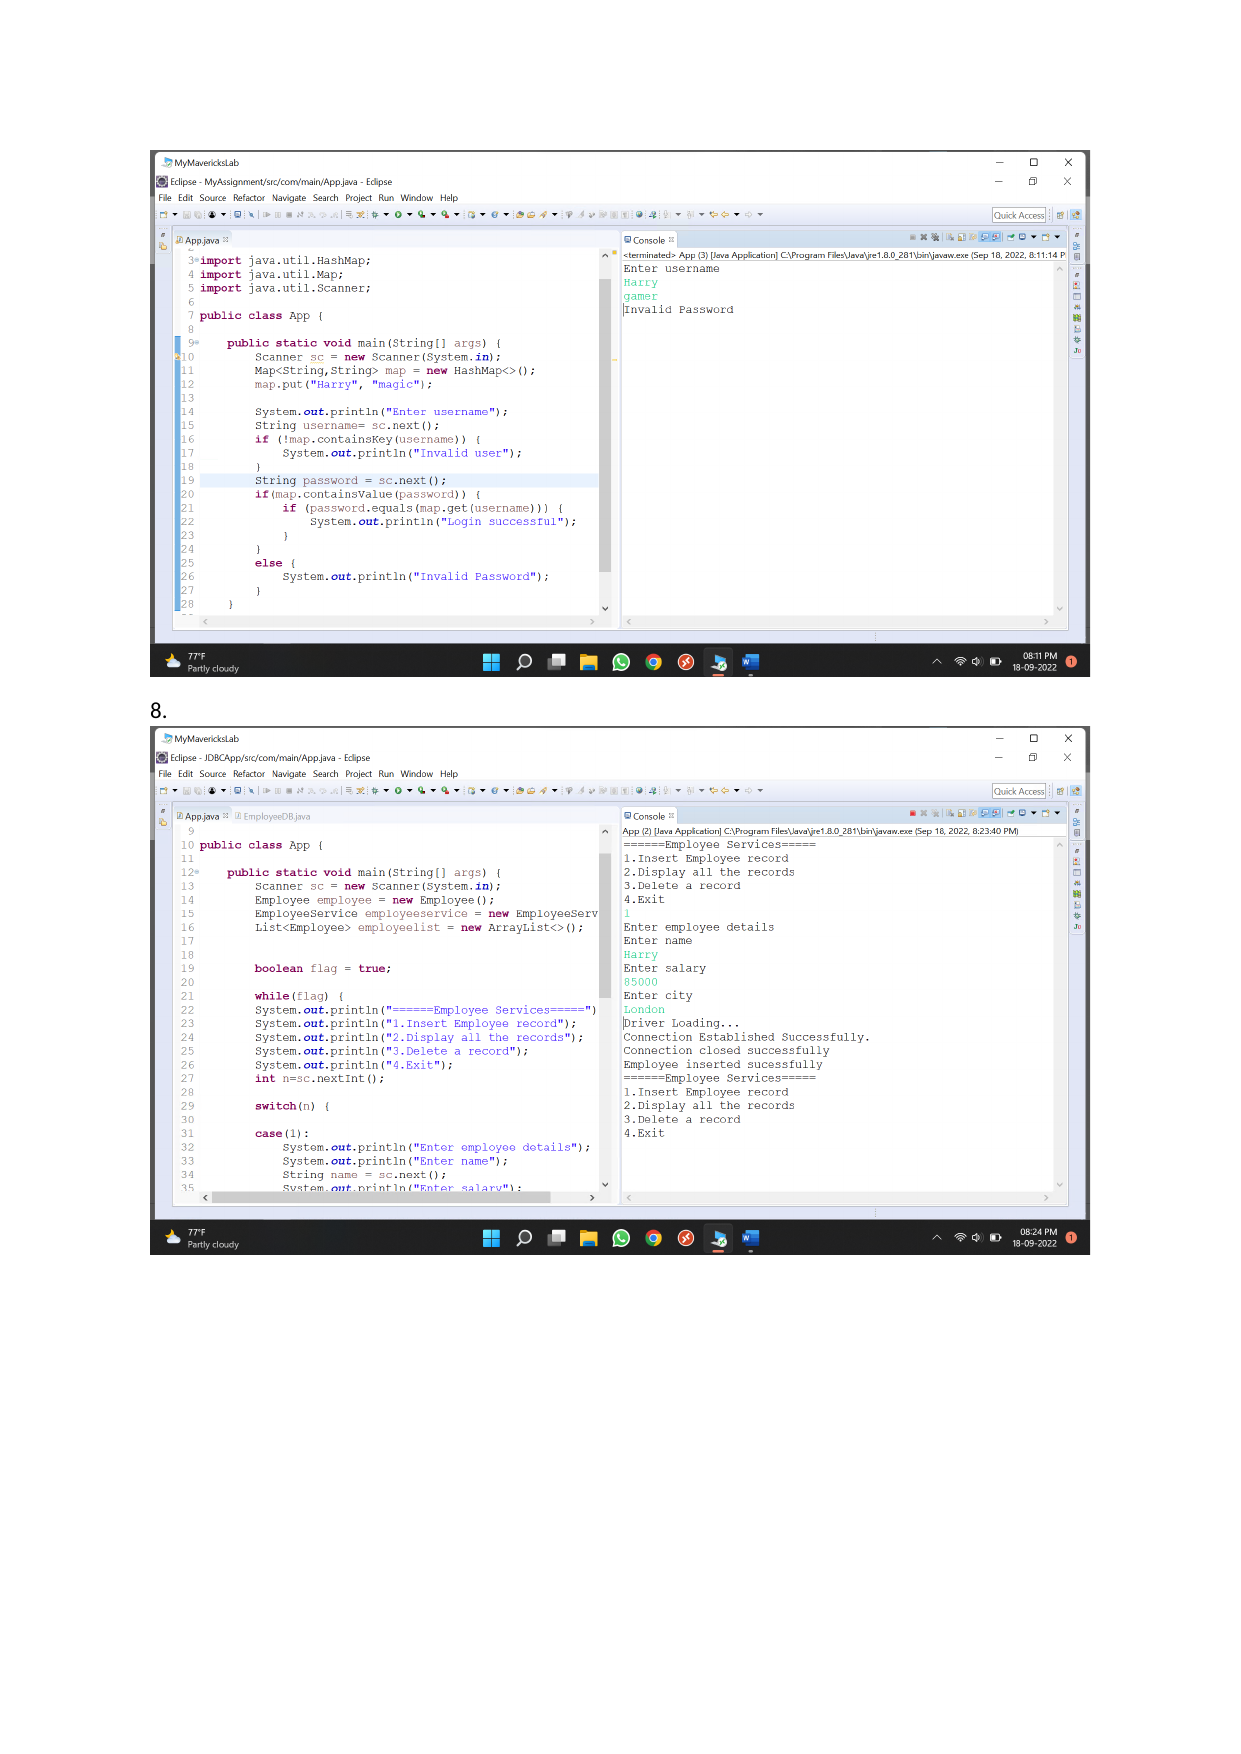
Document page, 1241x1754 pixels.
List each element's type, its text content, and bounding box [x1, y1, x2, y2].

picture [150, 150, 1091, 677]
text 8. [150, 696, 1090, 726]
picture [150, 726, 1091, 1255]
